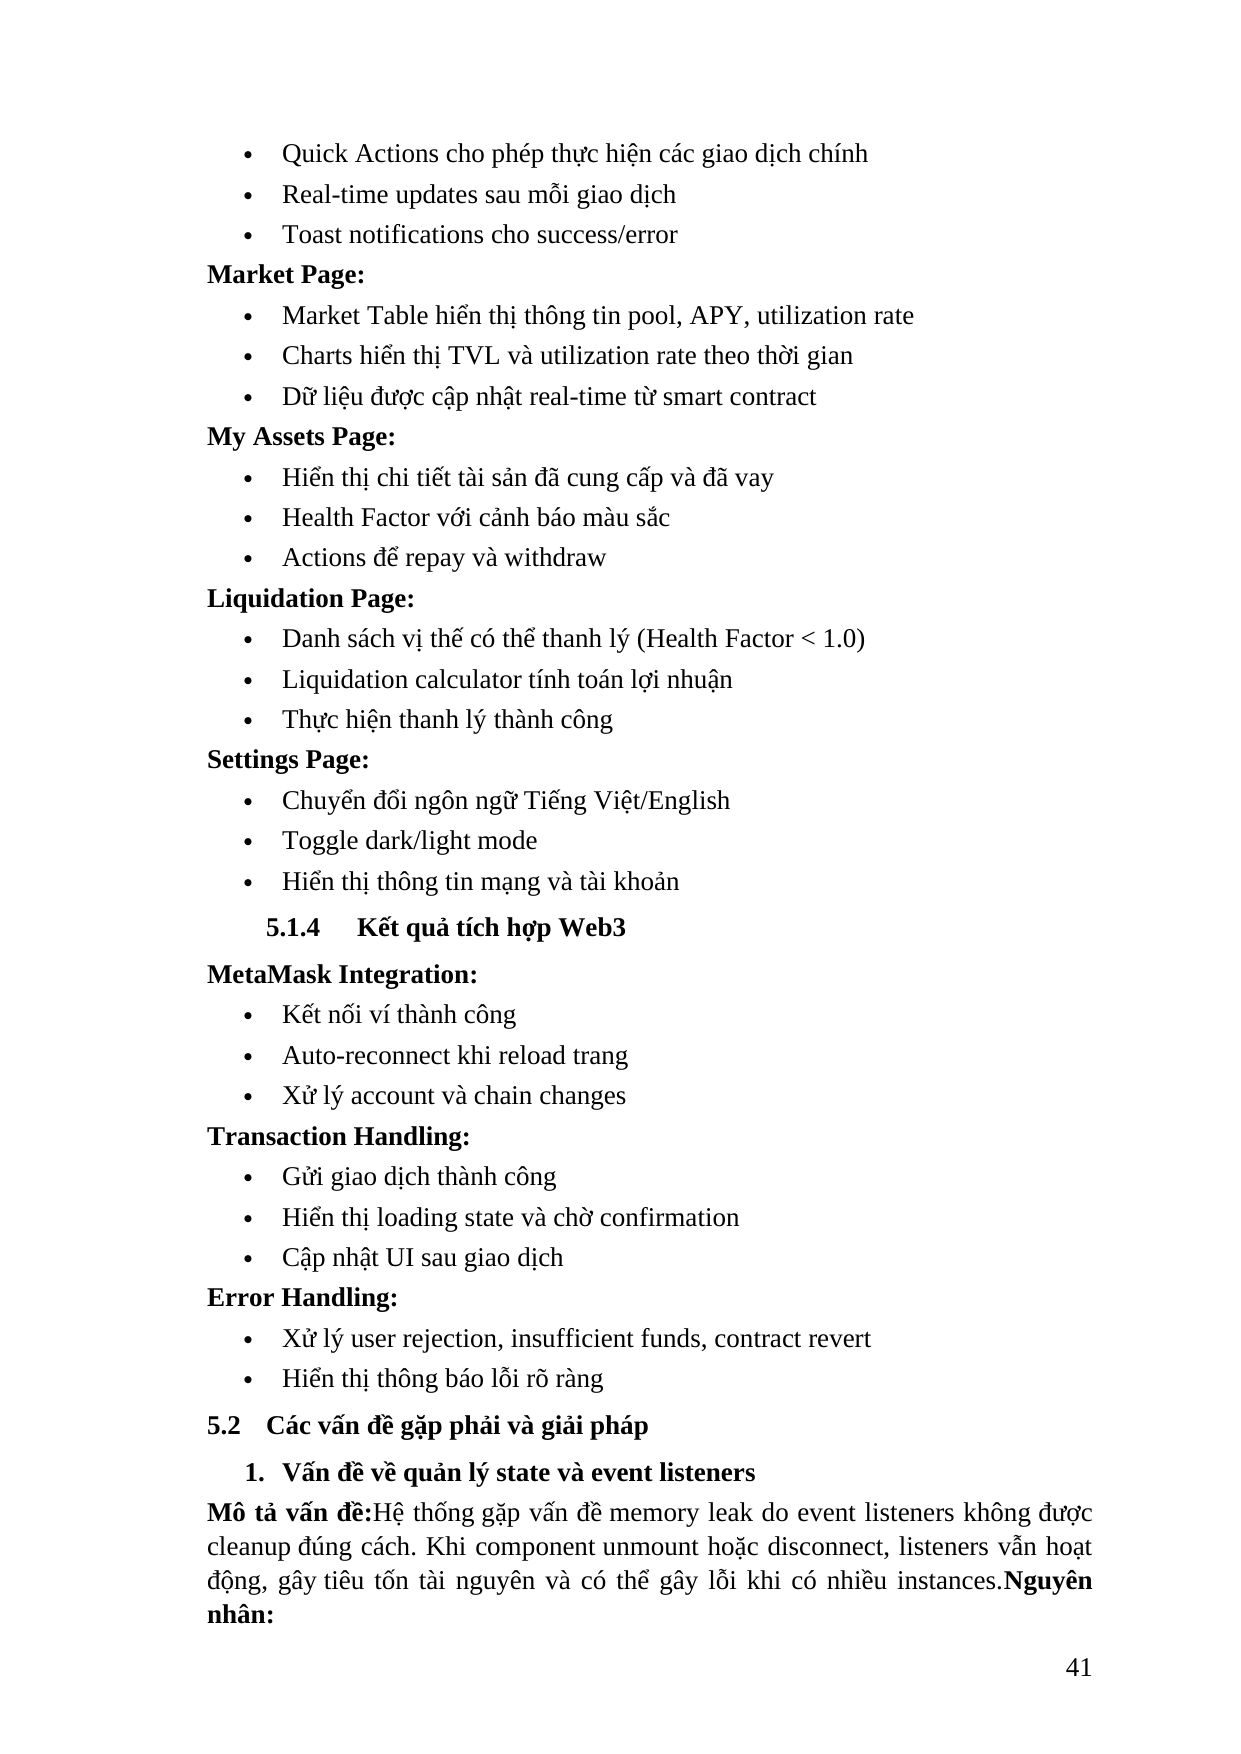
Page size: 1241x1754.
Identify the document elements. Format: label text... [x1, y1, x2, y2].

text Mô tả vấn đề:Hệ thống gặp vấn đề memory leak do event listeners không được cleanup đúng cách. Khi component unmount hoặc disconnect, listeners vẫn hoạt động, gây tiêu tốn tài nguyên và có thể gây lỗi khi có nhiều instances.Nguyên nhân: [207, 1496, 1092, 1630]
list Thực hiện thanh lý thành công [244, 703, 1092, 734]
text Market Page: [207, 259, 1092, 290]
list Dữ liệu được cập nhật real-time từ smart contract [244, 380, 1092, 411]
list Hiển thị thông tin mạng và tài khoản [244, 865, 1092, 896]
subtitle Các vấn đề gặp phải và giải pháp [207, 1409, 1092, 1440]
text Liquidation Page: [207, 582, 1092, 613]
list Chuyển đổi ngôn ngữ Tiếng Việt/English [244, 784, 1092, 815]
list Health Factor với cảnh báo màu sắc [244, 501, 1092, 532]
list Liquidation calculator tính toán lợi nhuận [244, 663, 1092, 694]
list Danh sách vị thế có thể thanh lý (Health Factor < 1.0) [244, 622, 1092, 653]
list Toggle dark/light mode [244, 824, 1092, 856]
list Xử lý user rejection, insufficient funds, contract revert [244, 1322, 1092, 1353]
list Hiển thị loading state và chờ confirmation [244, 1201, 1092, 1232]
list Charts hiển thị TVL và utilization rate theo thời gian [244, 339, 1092, 371]
text Transaction Handling: [207, 1120, 1092, 1151]
text Settings Page: [207, 744, 1092, 775]
list Xử lý account và chain changes [244, 1079, 1092, 1111]
list Hiển thị thông báo lỗi rõ ràng [244, 1362, 1092, 1393]
list Real-time updates sau mỗi giao dịch [244, 178, 1092, 209]
list Gửi giao dịch thành công [244, 1160, 1092, 1191]
text MetaMask Integration: [207, 958, 1092, 989]
list Actions để repay và withdraw [244, 542, 1092, 573]
list Cập nhật UI sau giao dịch [244, 1241, 1092, 1272]
list Kết nối ví thành công [244, 999, 1092, 1030]
list Market Table hiển thị thông tin pool, APY, utilization rate [244, 299, 1092, 330]
list Quick Actions cho phép thực hiện các giao dịch chính [244, 137, 1092, 168]
list Hiển thị chi tiết tài sản đã cung cấp và đã vay [244, 461, 1092, 492]
list Vấn đề về quản lý state và event listeners [244, 1456, 1092, 1487]
list Auto-reconnect khi reload trang [244, 1039, 1092, 1070]
subtitle Kết quả tích hợp Web3 [266, 912, 1092, 943]
text My Assets Page: [207, 420, 1092, 451]
list Toast notifications cho success/error [244, 218, 1092, 249]
text Error Handling: [207, 1282, 1092, 1313]
